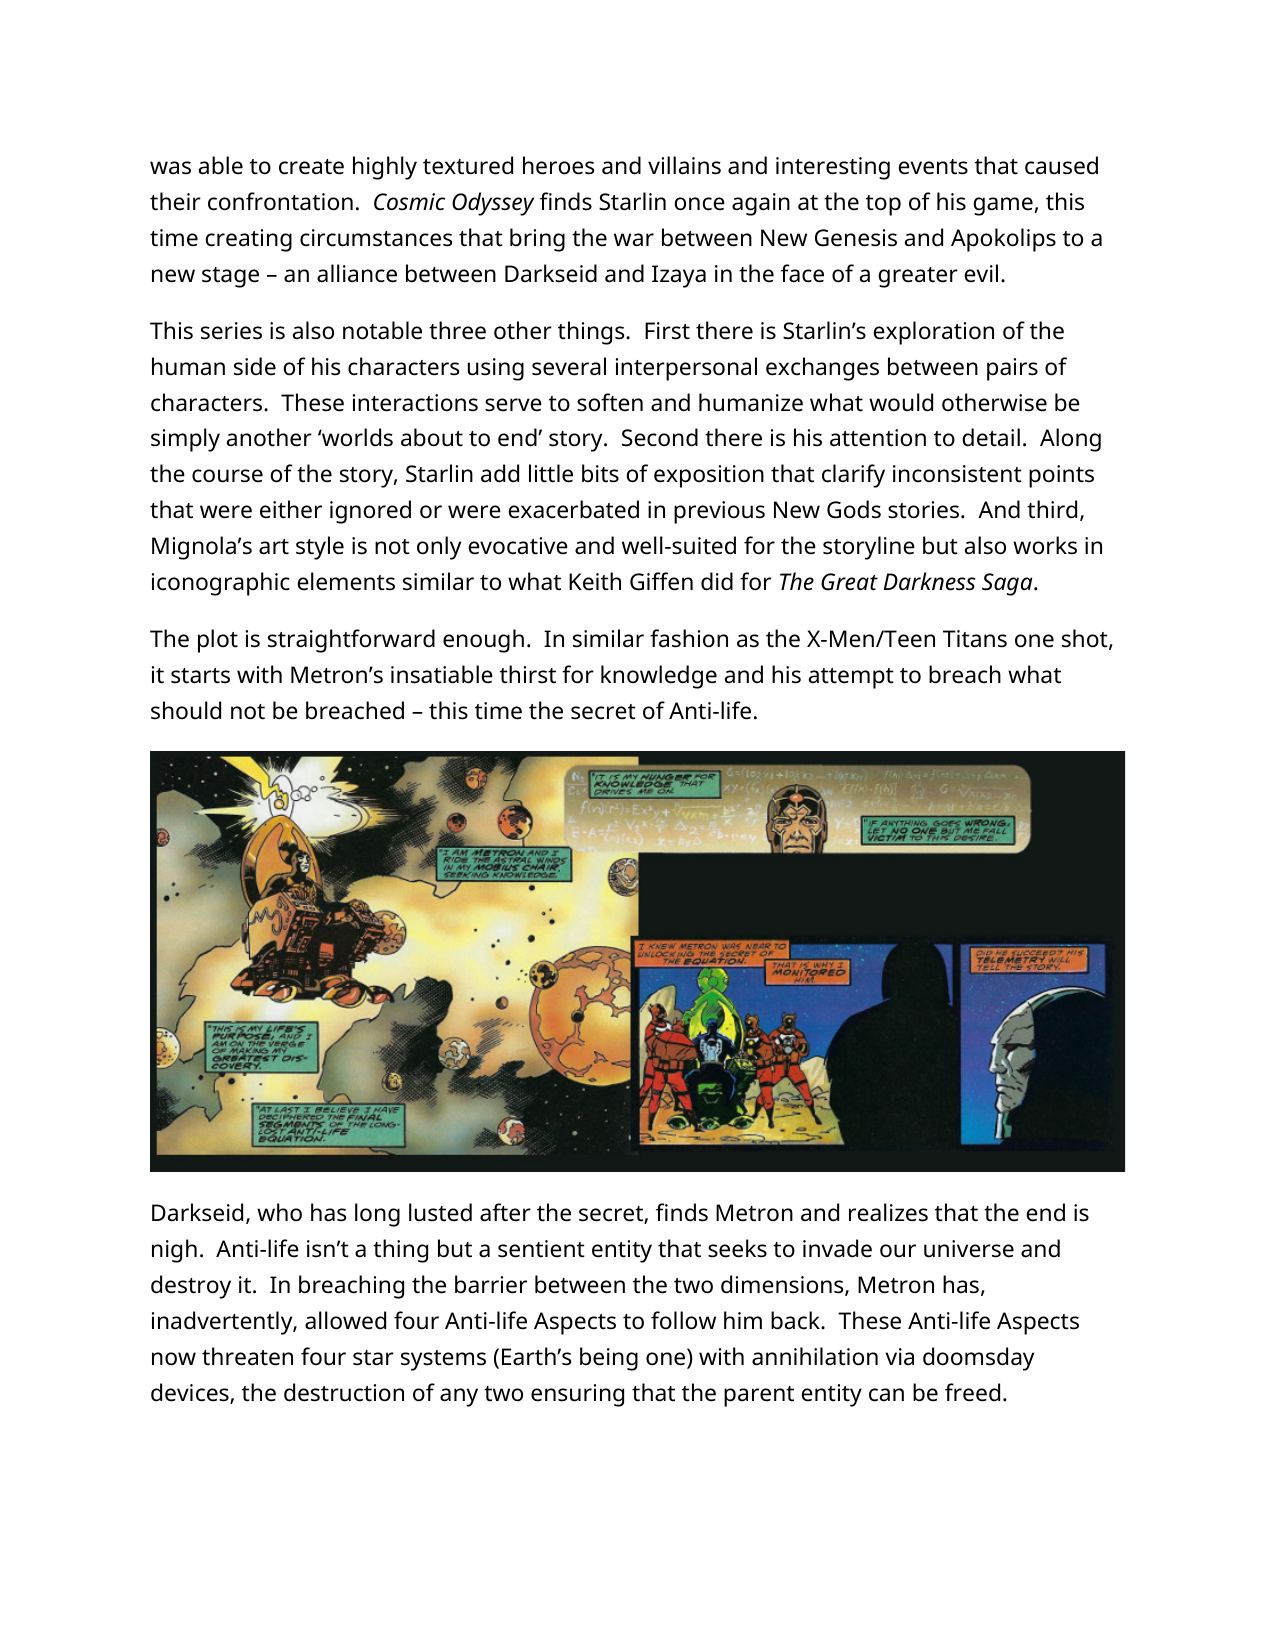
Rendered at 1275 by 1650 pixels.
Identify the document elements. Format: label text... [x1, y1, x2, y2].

text This series is also notable three other things. First there is Starlin’s exploration of the human side of his characters using several interpersonal exchanges between pairs of characters. These interactions serve to soften and humanize what would otherwise be simply another ‘worlds about to end’ story. Second there is his attention to detail. Along the course of the story, Starlin add little bits of exposition that clarify inconsistent points that were either ignored or were exacerbated in previous New Gods stories. And third, Mignola’s art style is not only evocative and well-suited for the storyline but also works in iconographic elements similar to what Keith Giffen did for The Great Darkness Saga. [150, 314, 1125, 597]
picture [150, 751, 1125, 1172]
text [150, 150, 1125, 289]
text The plot is straightforward enough. In similar fashion as the X-Men/Teen Titans one shot, it starts with Metron’s insatiable thirst for knowledge and his attempt to breach what should not be breached – this time the secret of Anti-life. [150, 623, 1125, 726]
text Darkseid, who has long lusted after the secret, finds Metron and realizes that the end is nigh. Anti-life isn’t a thing but a sentient entity that seeks to invade our universe and destroy it. In breaching the barrier between the two dimensions, Metron has, inadvertently, allowed four Anti-life Aspects to follow him back. These Anti-life Aspects now threaten four star systems (Earth’s being one) with annihilation via doomsday devices, the destruction of any two ensuring that the parent entity can be freed. [150, 1197, 1125, 1408]
